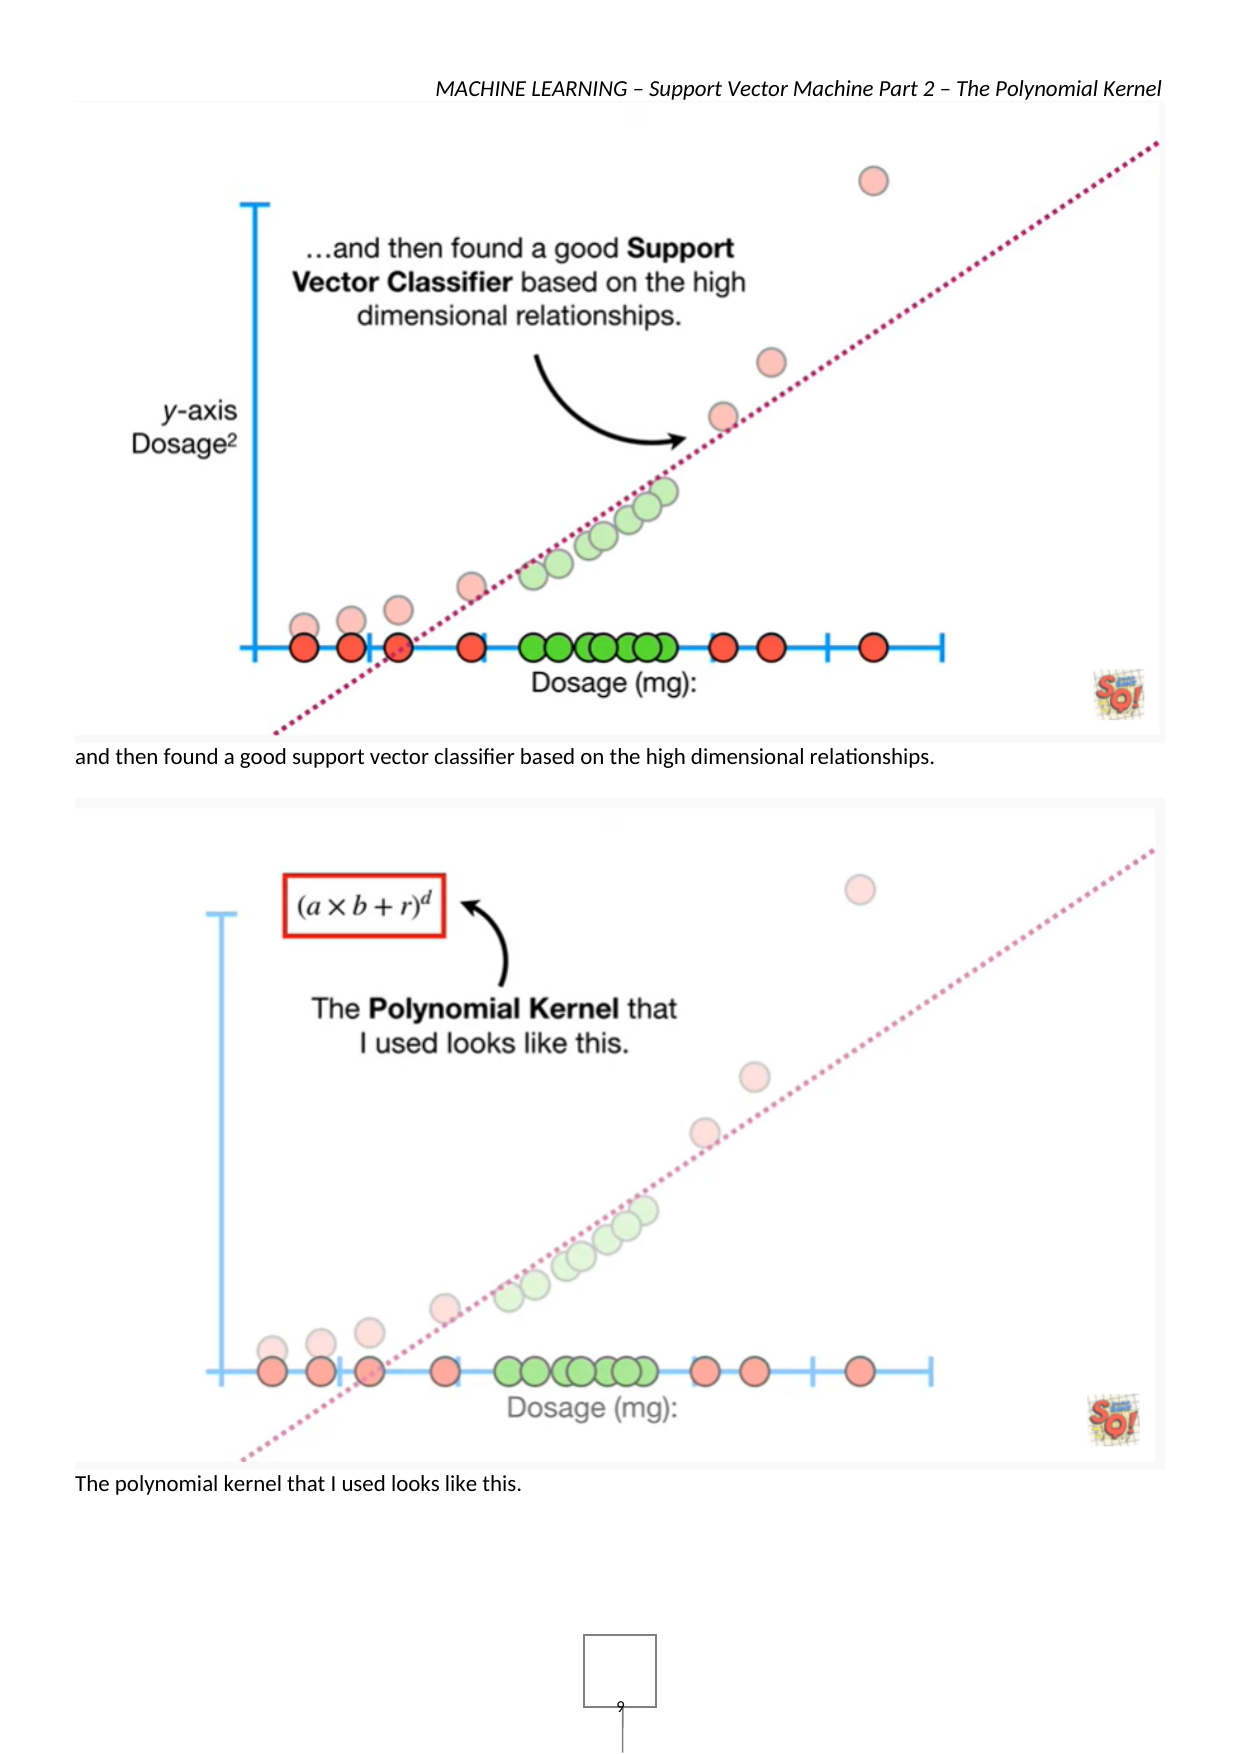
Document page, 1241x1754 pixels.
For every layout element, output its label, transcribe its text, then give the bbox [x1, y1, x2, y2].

picture [75, 101, 1166, 743]
text and then found a good support vector classifier based on the high dimensional relationships. [75, 743, 1165, 771]
text The polynomial kernel that I used looks like this. [75, 1470, 1165, 1497]
picture [75, 798, 1166, 1470]
